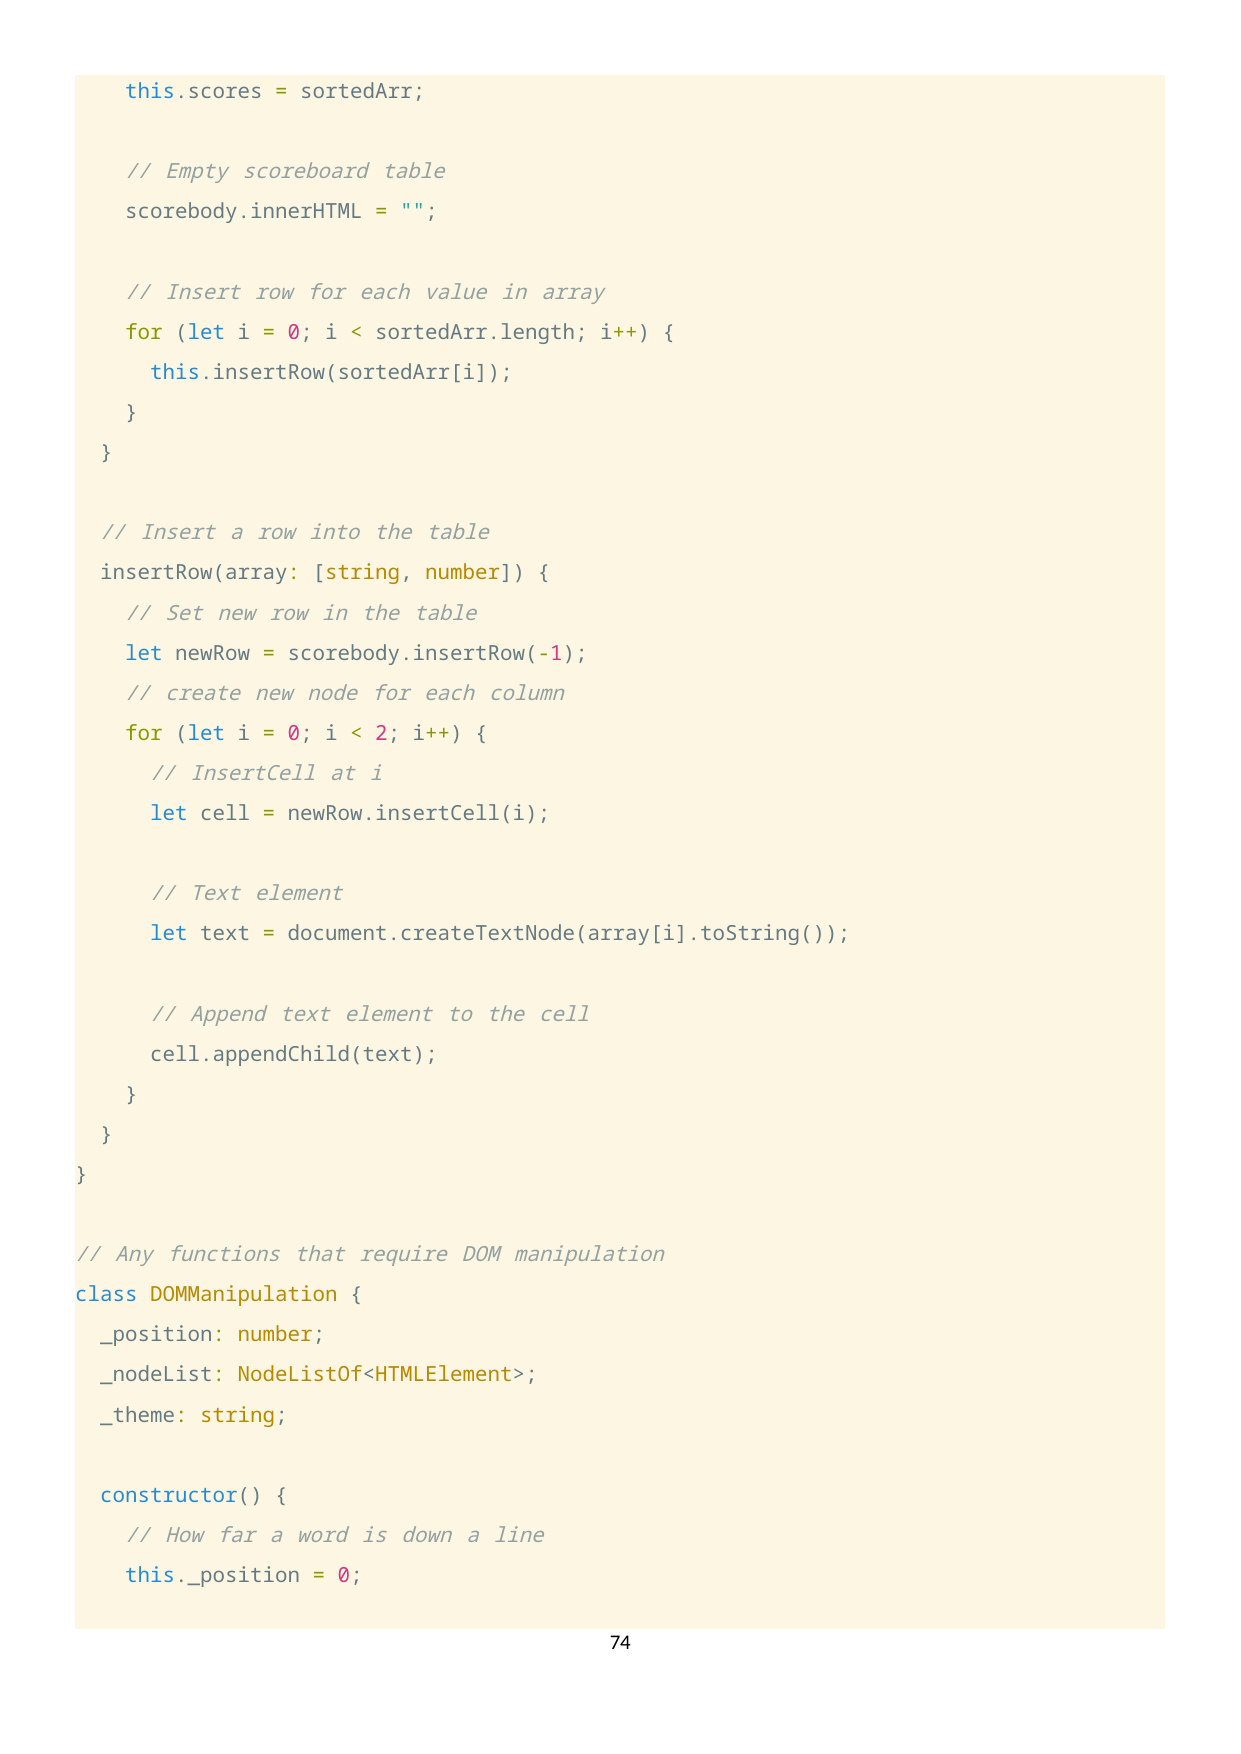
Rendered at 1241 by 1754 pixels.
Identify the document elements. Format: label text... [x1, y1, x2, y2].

text for (let i = 0; i < 2; i++) { [75, 717, 1165, 746]
text constructor() { [75, 1479, 1165, 1508]
text insertRow(array: [string, number]) { [75, 556, 1165, 586]
text // Insert a row into the table [75, 516, 1165, 546]
text this.scores = sortedArr; [75, 75, 1165, 105]
text cell.appendChild(text); [75, 1037, 1165, 1067]
text // Text element [75, 877, 1165, 907]
text this._position = 0; [75, 1559, 1165, 1588]
text // Empty scoreboard table [75, 155, 1165, 185]
text for (let i = 0; i < sortedArr.length; i++) { [75, 316, 1165, 345]
text // How far a word is down a line [75, 1519, 1165, 1548]
text } [75, 436, 1165, 466]
text } [75, 396, 1165, 426]
text this.insertRow(sortedArr[i]); [75, 356, 1165, 385]
text // InsertCell at i [75, 757, 1165, 786]
text // Insert row for each value in array [75, 276, 1165, 305]
text _nodeList: NodeListOf<HTMLElement>; [75, 1358, 1165, 1388]
text _position: number; [75, 1318, 1165, 1348]
text } [75, 1118, 1165, 1147]
text // Append text element to the cell [75, 997, 1165, 1027]
text // create new node for each column [75, 677, 1165, 706]
text _theme: string; [75, 1398, 1165, 1428]
text // Set new row in the table [75, 596, 1165, 626]
text let cell = newRow.insertCell(i); [75, 797, 1165, 827]
text } [75, 1158, 1165, 1187]
text // Any functions that require DOM manipulation [75, 1238, 1165, 1268]
text class DOMManipulation { [75, 1278, 1165, 1308]
text scorebody.innerHTML = ""; [75, 195, 1165, 225]
text let newRow = scorebody.insertRow(-1); [75, 636, 1165, 666]
text } [75, 1078, 1165, 1107]
text let text = document.createTextNode(array[i].toString()); [75, 917, 1165, 947]
